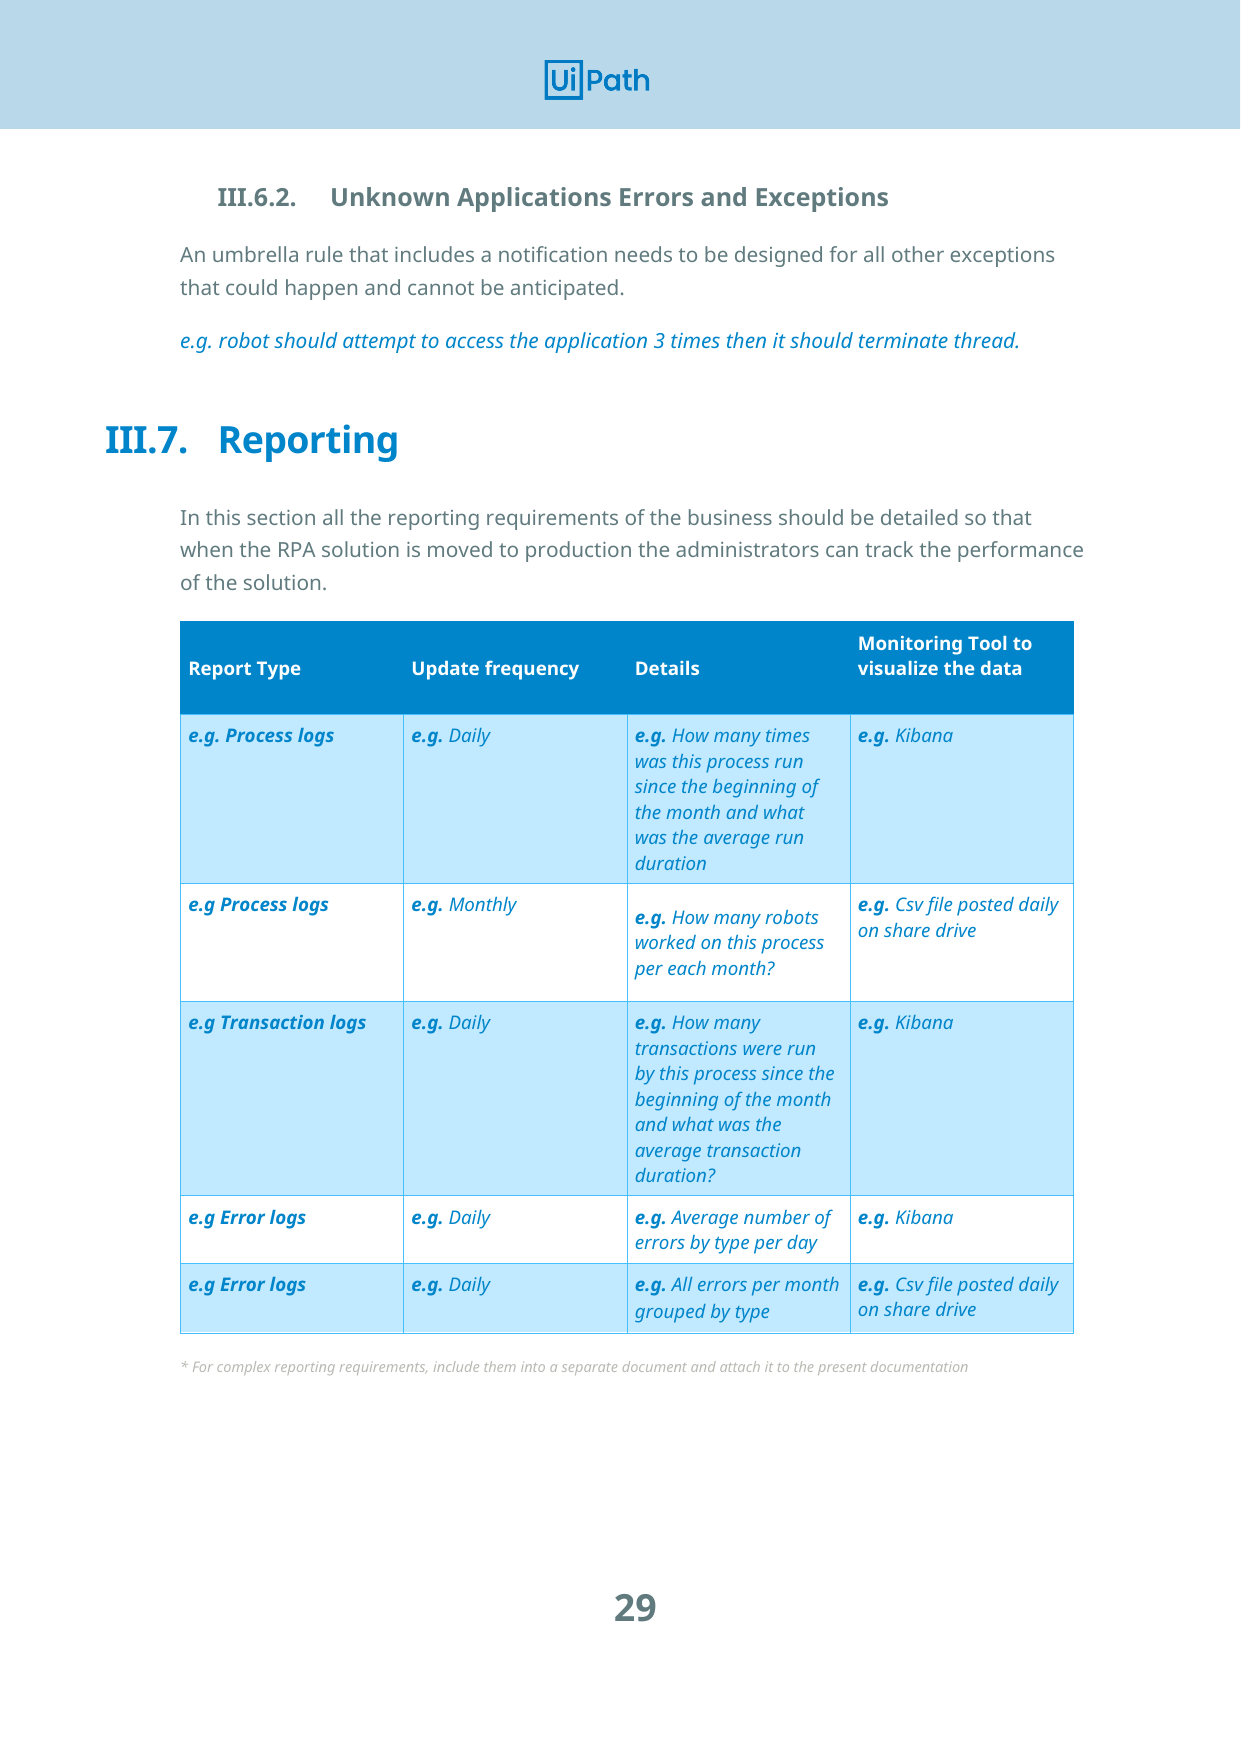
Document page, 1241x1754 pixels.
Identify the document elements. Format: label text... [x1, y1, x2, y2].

table_cell e.g. Daily [404, 1002, 627, 1195]
table_cell e.g. Average number of errors by type per day [628, 1196, 850, 1262]
subtitle Unknown Applications Errors and Exceptions [217, 180, 1090, 214]
table_cell e.g. How many robots worked on this process per each month? [628, 884, 850, 1001]
table_cell e.g. Csv file posted daily on share drive [851, 884, 1073, 1001]
table_cell e.g Error logs [181, 1196, 403, 1262]
table_cell e.g Transaction logs [181, 1002, 403, 1195]
table_header Monitoring Tool to visualize the data [851, 623, 1073, 714]
table_cell e.g. Csv file posted daily on share drive [851, 1264, 1073, 1332]
picture [544, 60, 651, 100]
table_cell e.g. Daily [404, 1196, 627, 1262]
table_cell e.g. Kibana [851, 715, 1073, 883]
table_cell e.g. Daily [404, 715, 627, 883]
table_cell e.g. How many transactions were run by this process since the beginning of the month and what was the average transaction duration? [628, 1002, 850, 1195]
subtitle Reporting [105, 414, 1090, 465]
table_cell e.g. Kibana [851, 1002, 1073, 1195]
table_cell e.g. Daily [404, 1264, 627, 1332]
text In this section all the reporting requirements of the business should be detailed so that when the RPA solution is moved to production the administrators can track the performance of the solution. [180, 503, 1090, 596]
table_cell e.g. How many times was this process run since the beginning of the month and what was the average run duration [628, 715, 850, 883]
text e.g. robot should attempt to access the application 3 times then it should terminate thread. [180, 326, 1090, 354]
text * For complex reporting requirements, include them into a separate document and attach it to the present documentation [180, 1333, 1090, 1376]
table_cell e.g. Process logs [181, 715, 403, 883]
table_header Details [628, 623, 850, 714]
table_cell e.g. All errors per month grouped by type [628, 1264, 850, 1332]
table_header Update frequency [404, 623, 627, 714]
table_cell e.g. Monthly [404, 884, 627, 1001]
table_header Report Type [181, 623, 403, 714]
table_cell e.g. Kibana [851, 1196, 1073, 1262]
text An umbrella rule that includes a notification needs to be designed for all other exceptions that could happen and cannot be anticipated. [180, 240, 1090, 301]
table_cell e.g Error logs [181, 1264, 403, 1332]
table_cell e.g Process logs [181, 884, 403, 1001]
